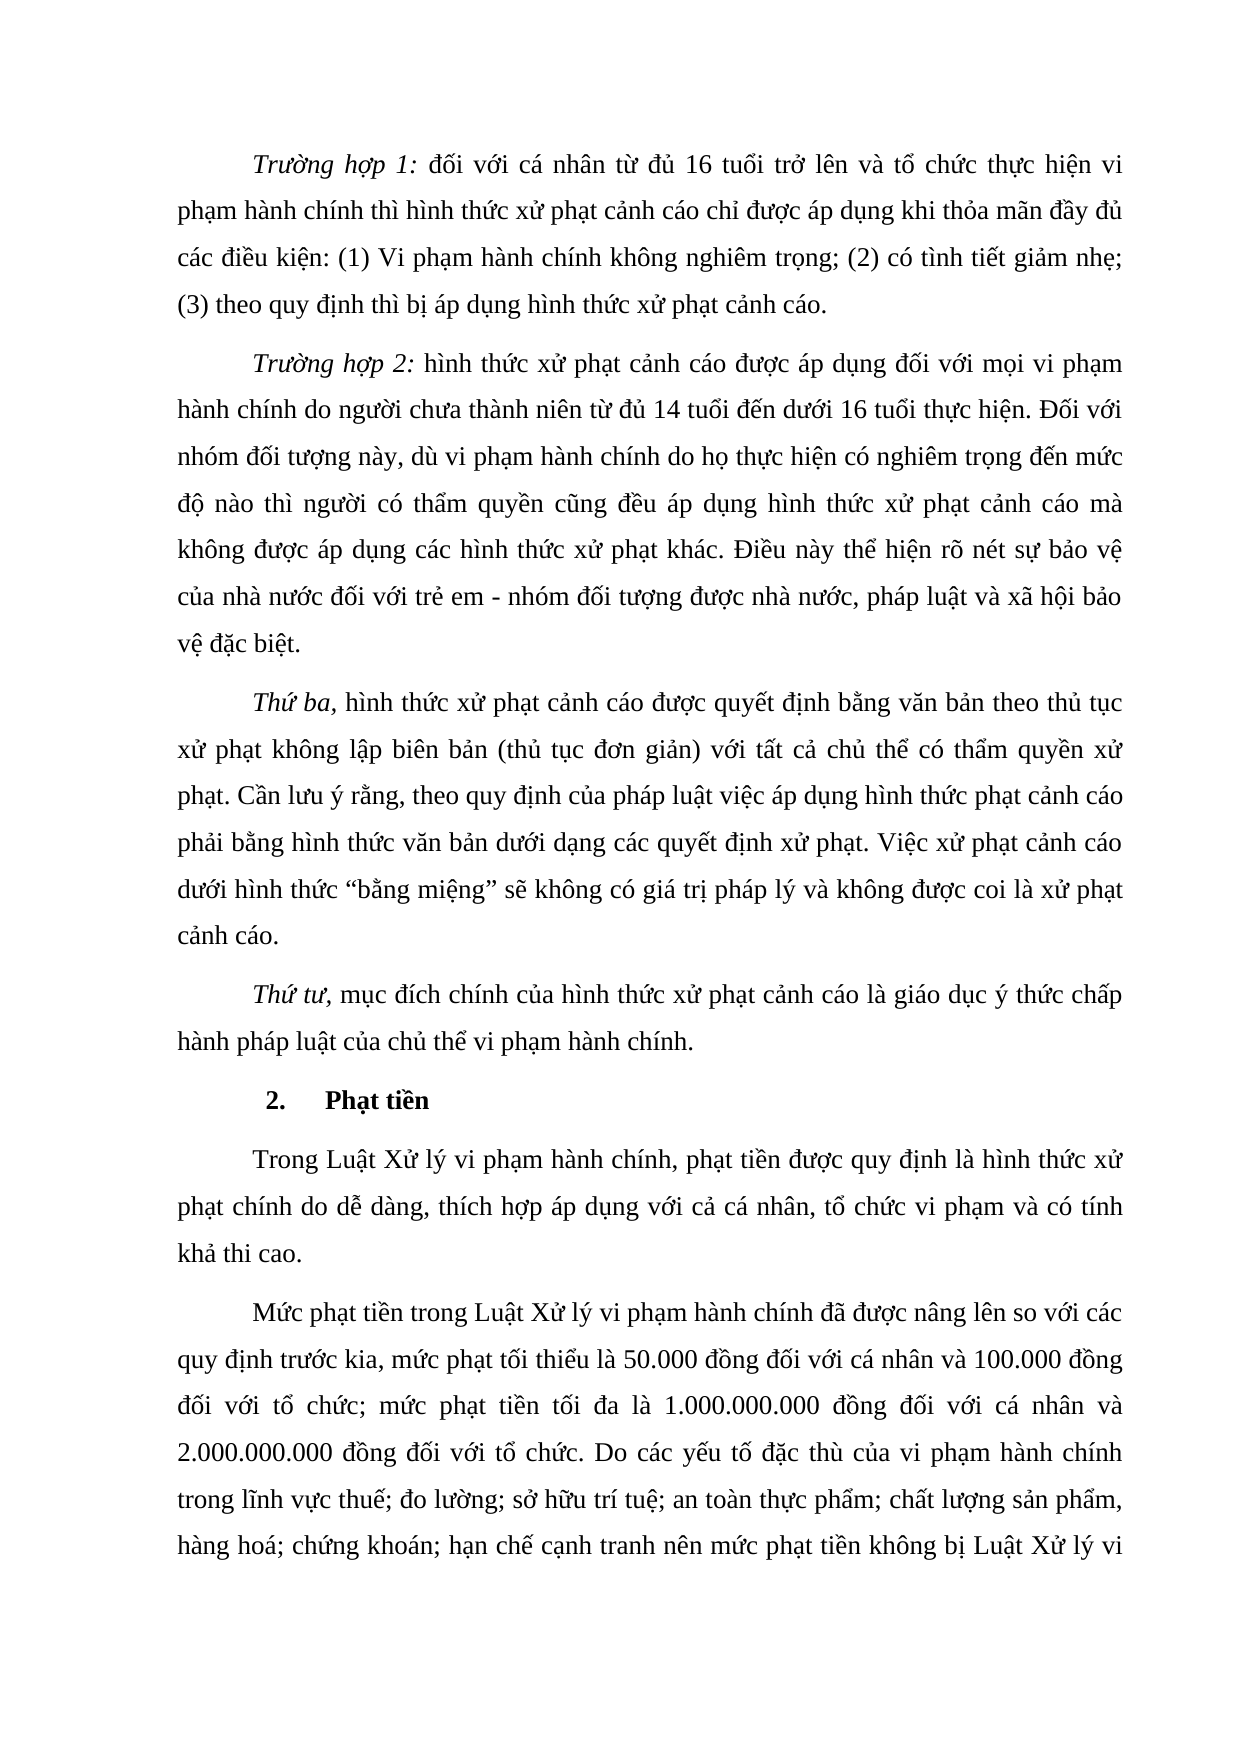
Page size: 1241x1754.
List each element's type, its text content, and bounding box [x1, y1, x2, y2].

text Trường hợp 1: đối với cá nhân từ đủ 16 tuổi trở lên và tổ chức thực hiện vi phạm hành chính thì hình thức xử phạt cảnh cáo chỉ được áp dụng khi thỏa mãn đầy đủ các điều kiện: (1) Vi phạm hành chính không nghiêm trọng; (2) có tình tiết giảm nhẹ; (3) theo quy định thì bị áp dụng hình thức xử phạt cảnh cáo. [177, 148, 1124, 319]
text Thứ ba, hình thức xử phạt cảnh cáo được quyết định bằng văn bản theo thủ tục xử phạt không lập biên bản (thủ tục đơn giản) với tất cả chủ thể có thẩm quyền xử phạt. Cần lưu ý rằng, theo quy định của pháp luật việc áp dụng hình thức phạt cảnh cáo phải bằng hình thức văn bản dưới dạng các quyết định xử phạt. Việc xử phạt cảnh cáo dưới hình thức “bằng miệng” sẽ không có giá trị pháp lý và không được coi là xử phạt cảnh cáo. [177, 686, 1124, 951]
list Phạt tiền [265, 1084, 1124, 1116]
text Trong Luật Xử lý vi phạm hành chính, phạt tiền được quy định là hình thức xử phạt chính do dễ dàng, thích hợp áp dụng với cả cá nhân, tổ chức vi phạm và có tính khả thi cao. [177, 1143, 1124, 1268]
text Trường hợp 2: hình thức xử phạt cảnh cáo được áp dụng đối với mọi vi phạm hành chính do người chưa thành niên từ đủ 14 tuổi đến dưới 16 tuổi thực hiện. Đối với nhóm đối tượng này, dù vi phạm hành chính do họ thực hiện có nghiêm trọng đến mức độ nào thì người có thẩm quyền cũng đều áp dụng hình thức xử phạt cảnh cáo mà không được áp dụng các hình thức xử phạt khác. Điều này thể hiện rõ nét sự bảo vệ của nhà nước đối với trẻ em - nhóm đối tượng được nhà nước, pháp luật và xã hội bảo vệ đặc biệt. [177, 347, 1124, 658]
text Thứ tư, mục đích chính của hình thức xử phạt cảnh cáo là giáo dục ý thức chấp hành pháp luật của chủ thể vi phạm hành chính. [177, 978, 1124, 1056]
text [177, 1296, 1124, 1561]
